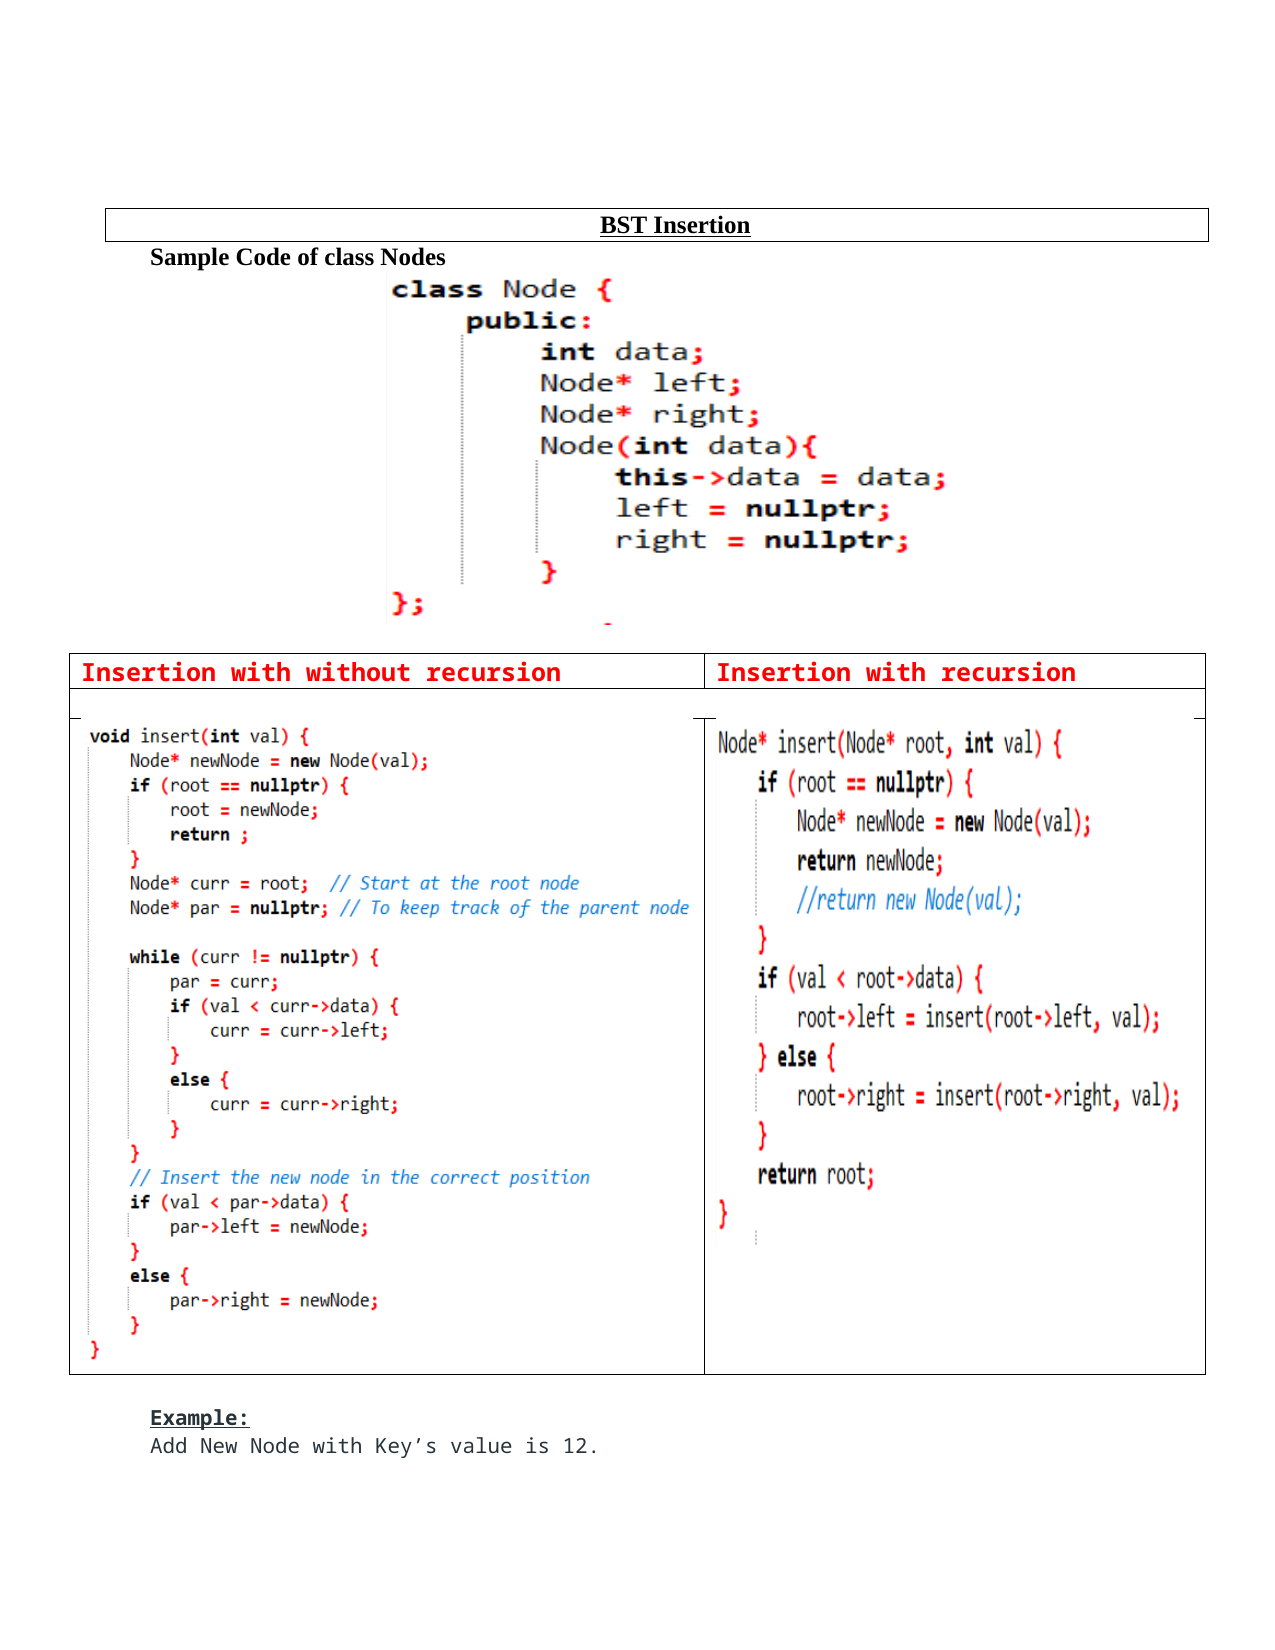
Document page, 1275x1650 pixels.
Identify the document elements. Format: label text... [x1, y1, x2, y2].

picture [386, 271, 964, 625]
table_cell [694, 719, 704, 1373]
text BST Insertion [106, 209, 1208, 241]
text Example: [150, 1403, 1125, 1431]
text Sample Code of class Nodes [150, 242, 1200, 271]
picture [80, 718, 694, 1374]
table_cell [70, 719, 80, 1373]
table_header Insertion with recursion [705, 654, 1205, 688]
table_cell [70, 689, 1205, 718]
table_header Insertion with without recursion [70, 654, 704, 688]
picture [715, 718, 1194, 1247]
table_cell [705, 719, 1205, 1373]
text Add New Node with Key’s value is 12. [150, 1431, 1125, 1460]
